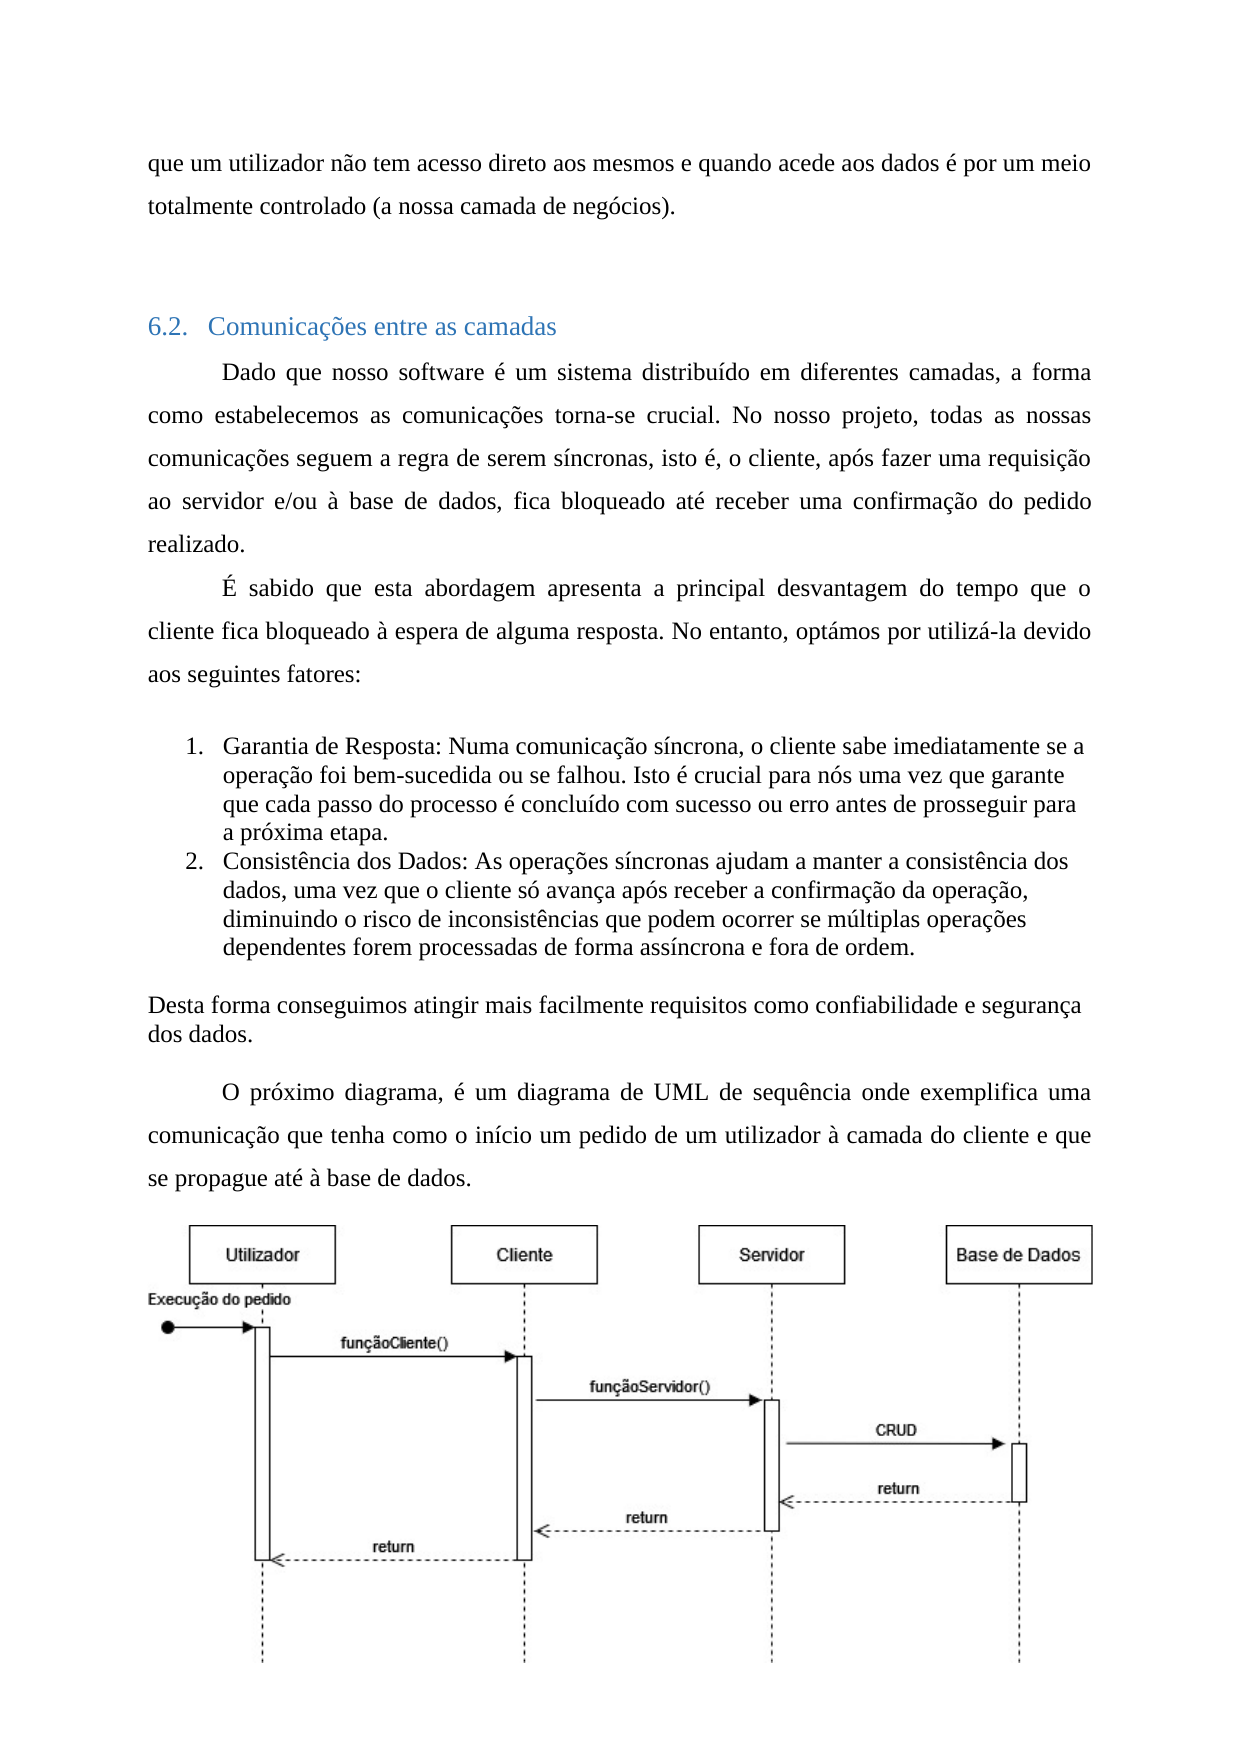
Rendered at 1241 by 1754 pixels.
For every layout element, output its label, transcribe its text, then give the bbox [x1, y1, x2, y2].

text É sabido que esta abordagem apresenta a principal desvantagem do tempo que o cliente fica bloqueado à espera de alguma resposta. No entanto, optámos por utilizá-la devido aos seguintes fatores: [148, 573, 1092, 688]
text Dado que nosso software é um sistema distribuído em diferentes camadas, a forma como estabelecemos as comunicações torna-se crucial. No nosso projeto, todas as nossas comunicações seguem a regra de serem síncronas, isto é, o cliente, após fazer uma requisição ao servidor e/ou à base de dados, fica bloqueado até receber uma confirmação do pedido realizado. [148, 357, 1092, 558]
picture [147, 1254, 1093, 1693]
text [148, 148, 1092, 219]
list Garantia de Resposta: Numa comunicação síncrona, o cliente sabe imediatamente se a operação foi bem-sucedida ou se falhou. Isto é crucial para nós uma vez que garante que cada passo do processo é concluído com sucesso ou erro antes de prosseguir para a próxima etapa. [185, 731, 1092, 846]
text Desta forma conseguimos atingir mais facilmente requisitos como confiabilidade e segurança dos dados. [148, 1019, 1092, 1077]
subtitle Comunicações entre as camadas [148, 310, 1092, 342]
text O próximo diagrama, é um diagrama de UML de sequência onde exemplifica uma comunicação que tenha como o início um pedido de um utilizador à camada do cliente e que se propague até à base de dados. [148, 1106, 1092, 1221]
list Consistência dos Dados: As operações síncronas ajudam a manter a consistência dos dados, uma vez que o cliente só avança após receber a confirmação da operação, diminuindo o risco de inconsistências que podem ocorrer se múltiplas operações dependentes forem processadas de forma assíncrona e fora de ordem. [185, 875, 1092, 990]
